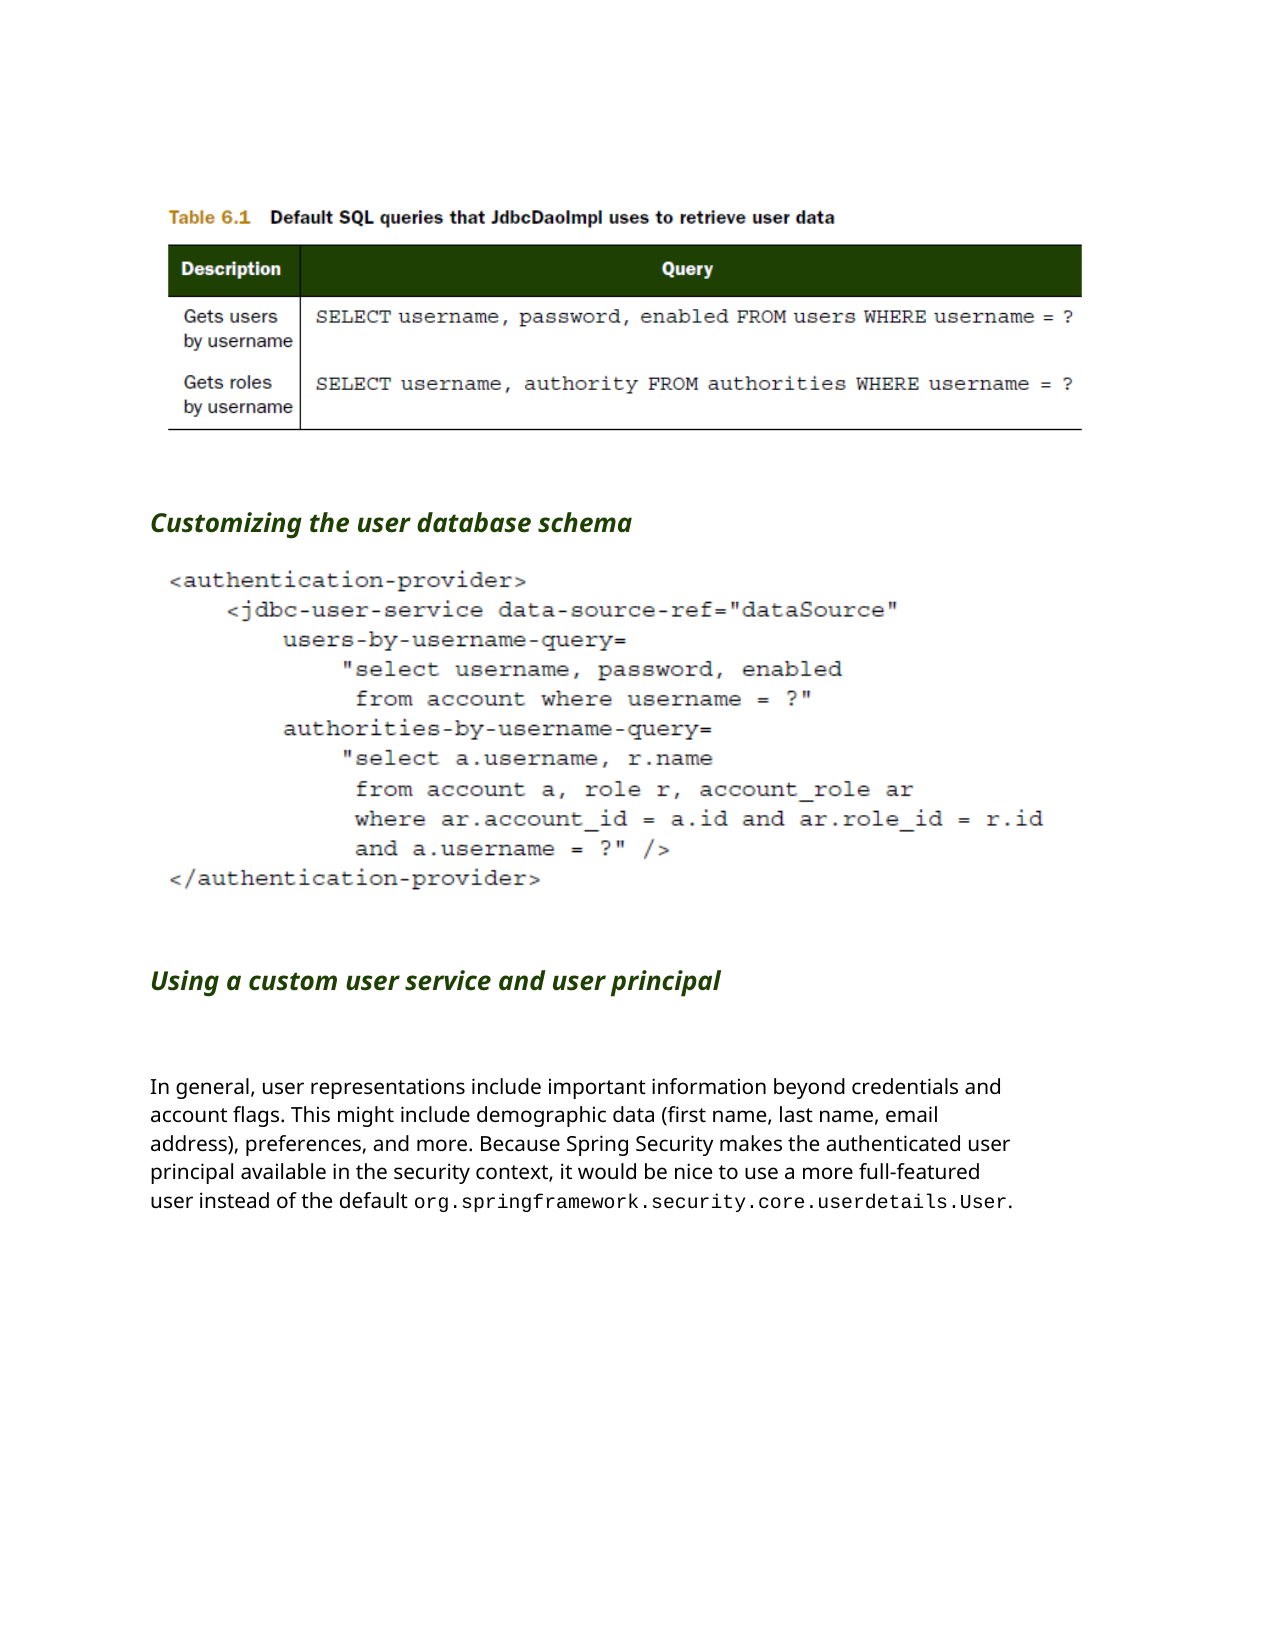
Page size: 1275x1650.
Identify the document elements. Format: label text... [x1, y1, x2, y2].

text user instead of the default org.springframework.security.core.userdetails.User. [150, 1186, 1125, 1214]
text Customizing the user database schema [150, 505, 1125, 540]
text In general, user representations include important information beyond credentials and [150, 1072, 1125, 1101]
text address), preferences, and more. Because Spring Security makes the authenticated user [150, 1129, 1125, 1157]
text principal available in the security context, it would be nice to use a more full-featured [150, 1157, 1125, 1186]
text account flags. This might include demographic data (first name, last name, email [150, 1101, 1125, 1129]
text Using a custom user service and user principal [150, 962, 1125, 998]
